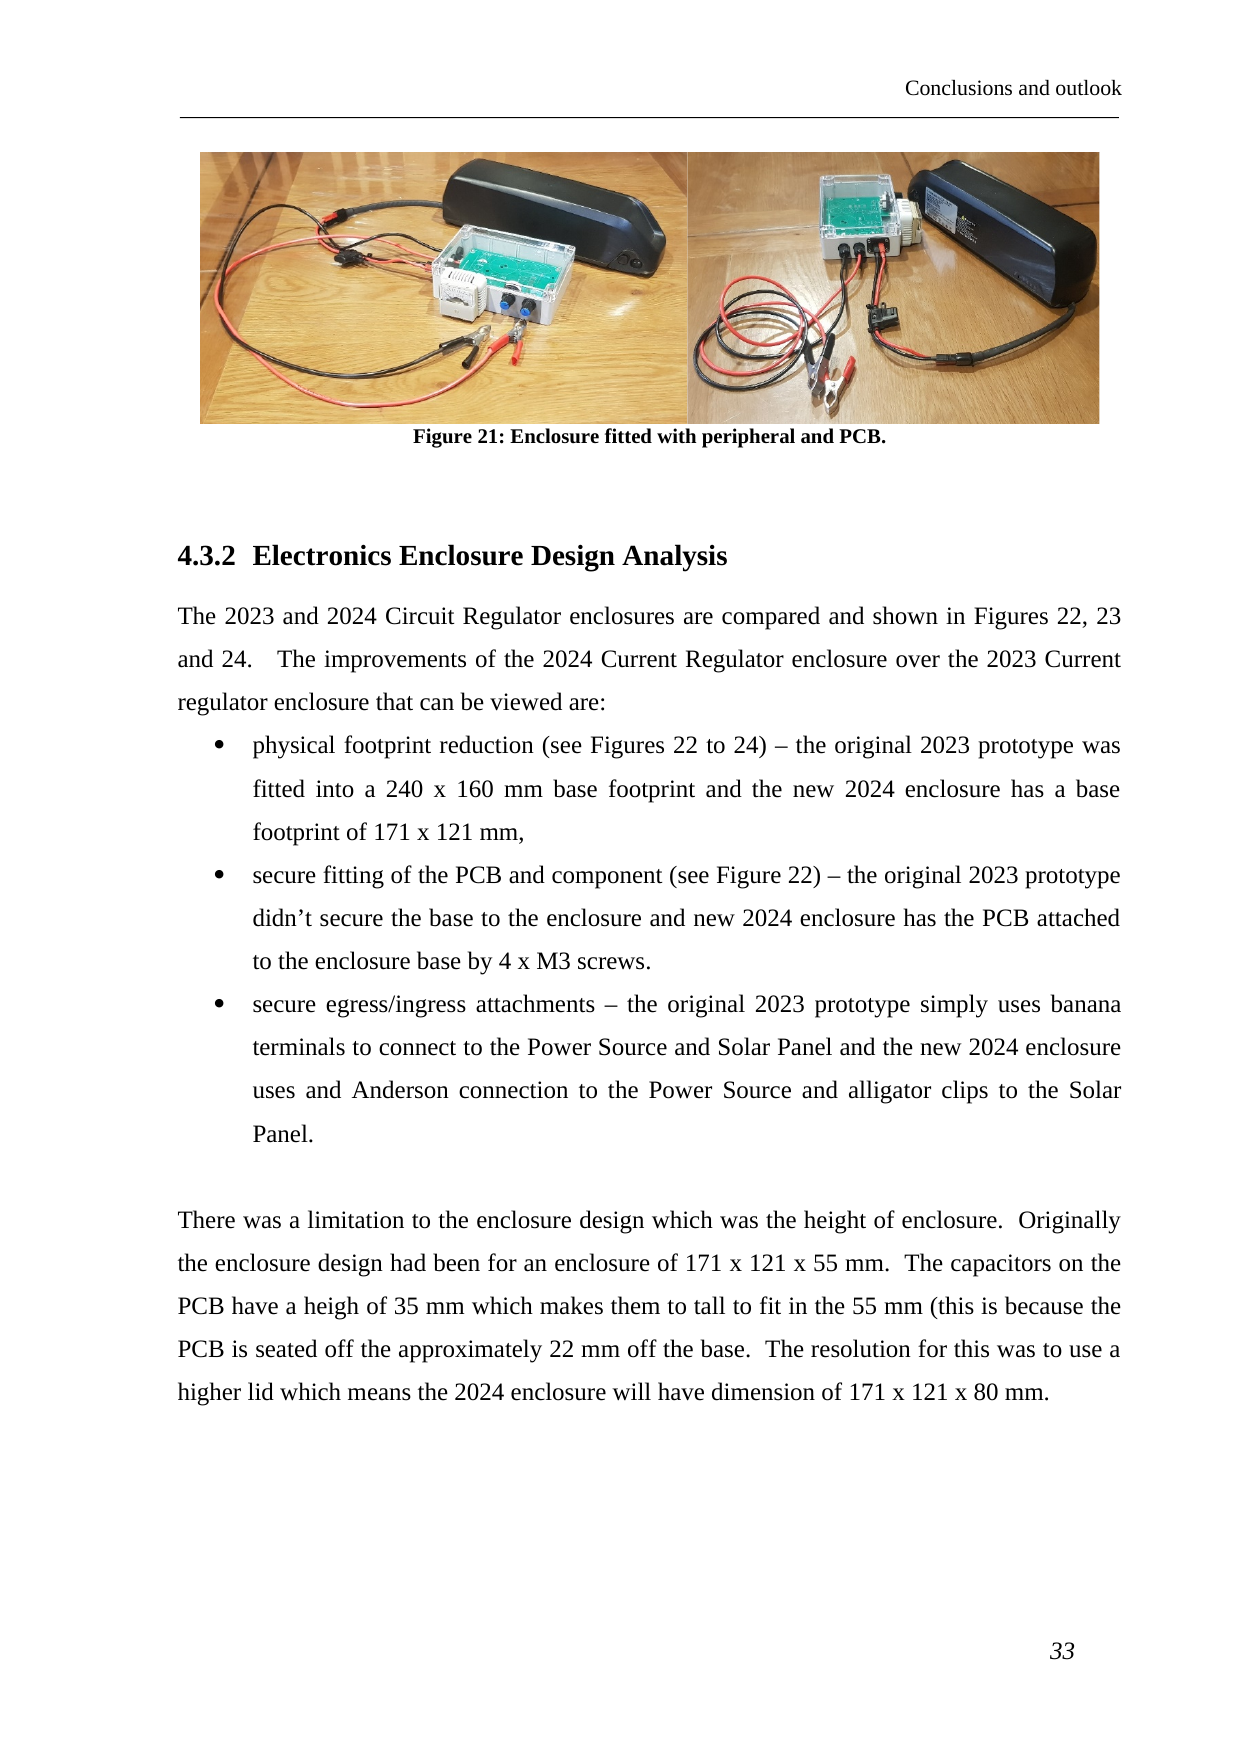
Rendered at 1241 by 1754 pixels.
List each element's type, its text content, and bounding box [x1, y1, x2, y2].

list physical footprint reduction (see Figures 22 to 24) – the original 2023 prototype was fitted into a 240 x 160 mm base footprint and the new 2024 enclosure has a base footprint of 171 x 121 mm, [215, 731, 1122, 846]
text Figure 21: Enclosure fitted with peripheral and PCB. [177, 424, 1122, 448]
subtitle Electronics Enclosure Design Analysis [177, 538, 1122, 572]
picture [200, 152, 1100, 424]
text There was a limitation to the enclosure design which was the height of enclosure. Originally the enclosure design had been for an enclosure of 171 x 121 x 55 mm. The capacitors on the PCB have a heigh of 35 mm which makes them to tall to fit in the 55 mm (this is because the PCB is seated off the approximately 22 mm off the base. The resolution for this was to use a higher lid which means the 2024 enclosure will have dimension of 171 x 121 x 80 mm. [177, 1205, 1122, 1406]
list secure egress/ingress attachments – the original 2023 prototype simply uses banana terminals to connect to the Power Source and Solar Panel and the new 2024 enclosure uses and Anderson connection to the Power Source and alligator clips to the Solar Panel. [215, 989, 1122, 1147]
text The 2023 and 2024 Circuit Regulator enclosures are compared and shown in Figures 22, 23 and 24. The improvements of the 2024 Current Regulator enclosure over the 2023 Current regulator enclosure that can be viewed are: [177, 601, 1122, 716]
list secure fitting of the PCB and component (see Figure 22) – the original 2023 prototype didn’t secure the base to the enclosure and new 2024 enclosure has the PCB attached to the enclosure base by 4 x M3 screws. [215, 860, 1122, 975]
